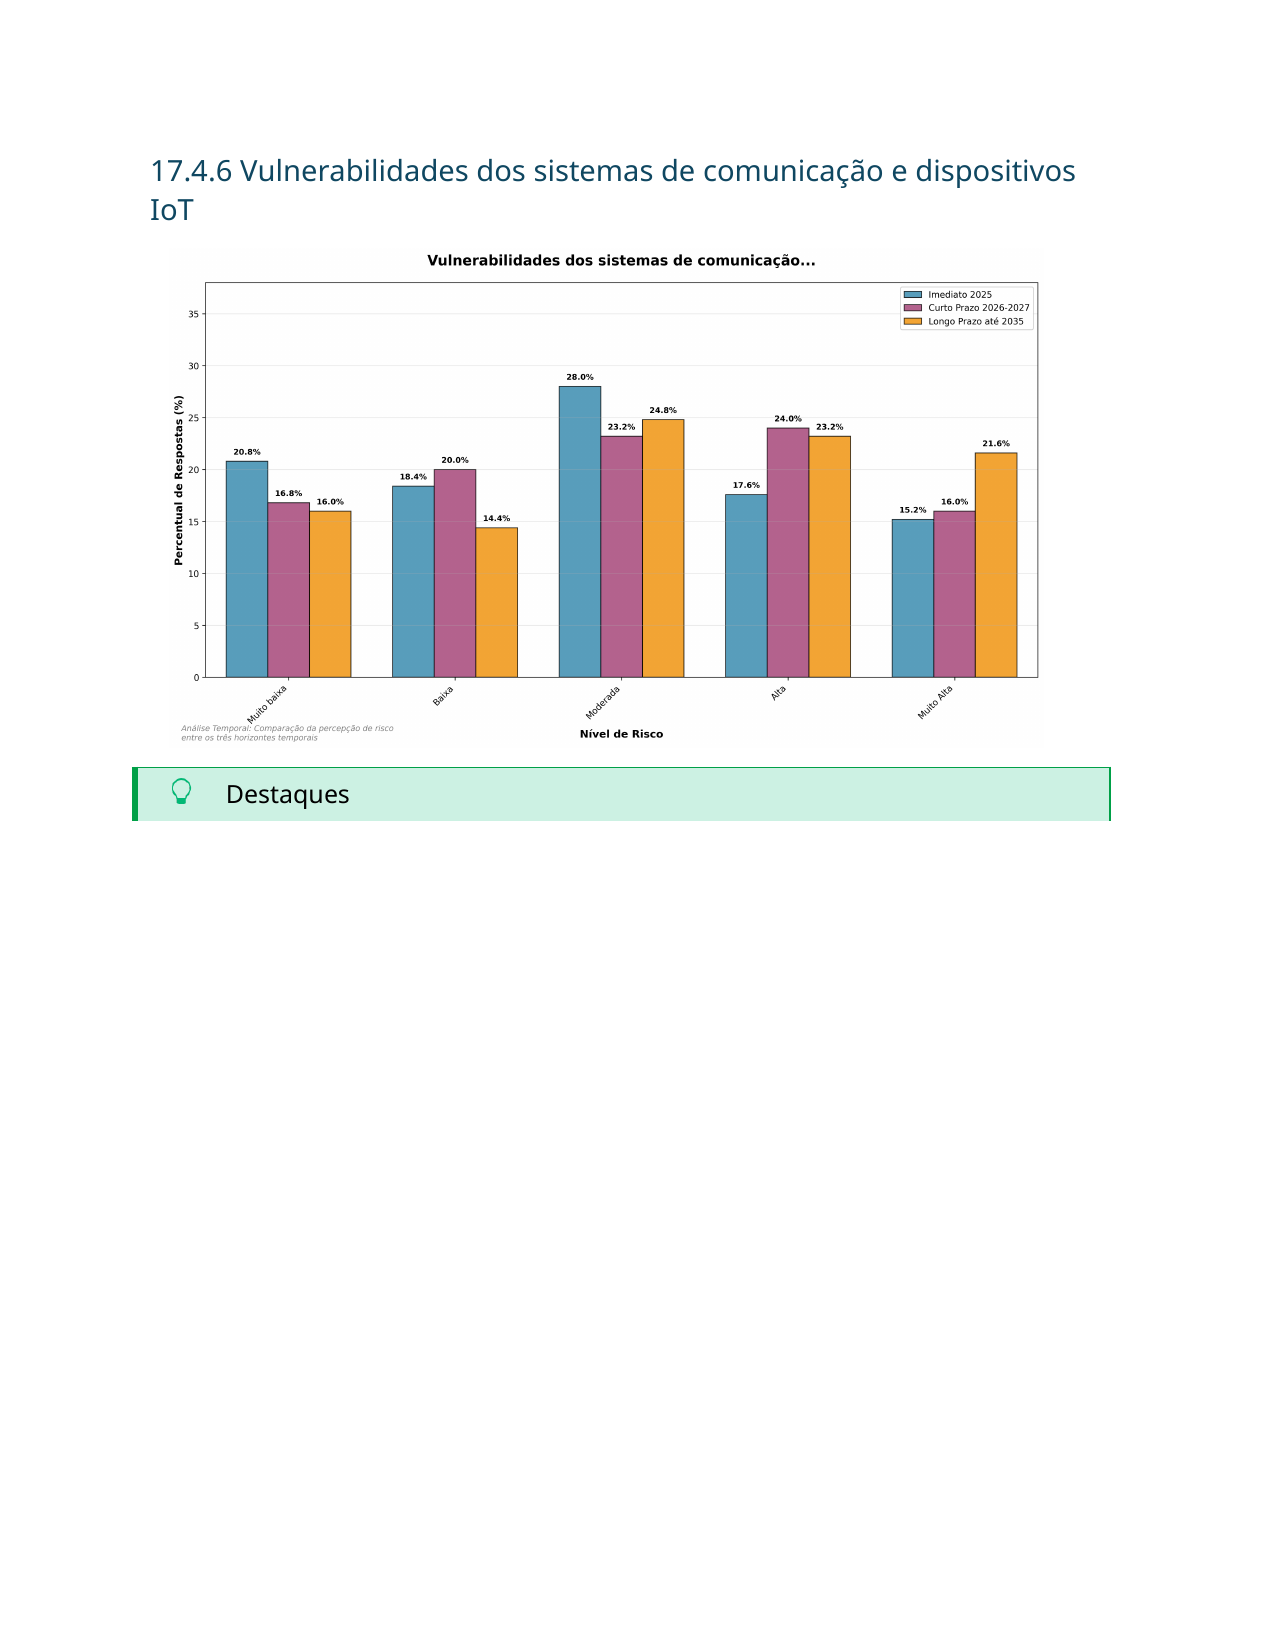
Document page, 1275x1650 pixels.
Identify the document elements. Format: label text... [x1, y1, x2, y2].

picture [168, 778, 194, 804]
table_header Destaques [138, 768, 1109, 821]
picture [168, 248, 1044, 748]
subtitle 17.4.6 Vulnerabilidades dos sistemas de comunicação e dispositivos IoT [150, 150, 1125, 229]
